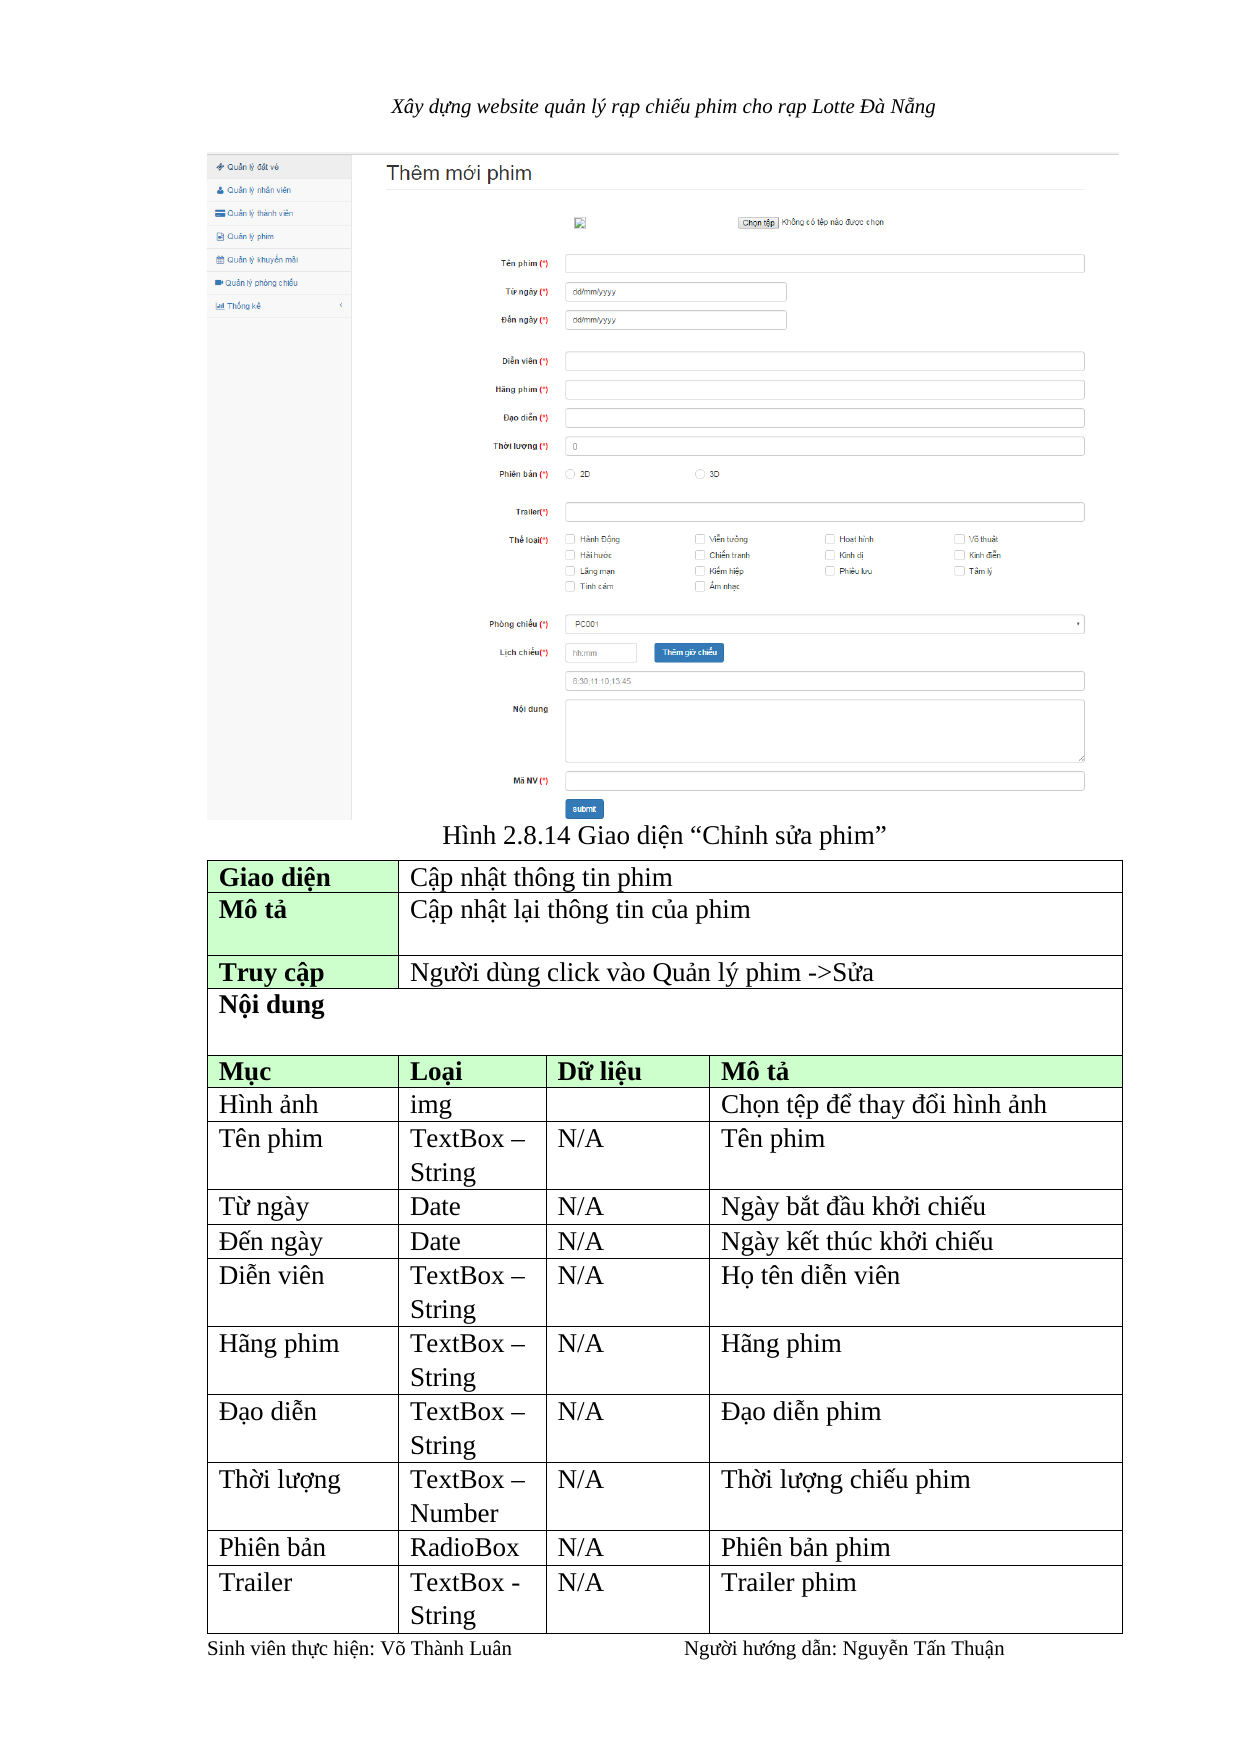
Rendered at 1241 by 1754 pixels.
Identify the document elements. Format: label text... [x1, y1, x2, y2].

table_cell N/A [547, 1395, 709, 1462]
table_cell TextBox – String [399, 1122, 546, 1189]
table_cell TextBox – String [399, 1259, 546, 1326]
table_cell Nội dung [208, 989, 1122, 1054]
table_cell N/A [547, 1327, 709, 1394]
table_cell Dữ liệu [547, 1056, 709, 1087]
table_cell Cập nhật lại thông tin của phim [399, 893, 1122, 955]
table_cell Tên phim [710, 1122, 1122, 1189]
table_cell Thời lượng chiếu phim [710, 1463, 1122, 1530]
table_cell N/A [547, 1190, 709, 1224]
table_cell Mô tả [710, 1056, 1122, 1087]
table_cell N/A [547, 1566, 709, 1633]
table_cell TextBox – String [399, 1395, 546, 1462]
table_cell [547, 1088, 709, 1121]
table_cell img [399, 1088, 546, 1121]
table_cell Ngày bắt đầu khởi chiếu [710, 1190, 1122, 1224]
table_cell Họ tên diễn viên [710, 1259, 1122, 1326]
table_cell Đạo diễn phim [710, 1395, 1122, 1462]
table_cell N/A [547, 1225, 709, 1258]
table_cell Tên phim [208, 1122, 398, 1189]
table_header Giao diện [208, 861, 398, 892]
table_cell Từ ngày [208, 1190, 398, 1224]
table_cell Trailer [208, 1566, 398, 1633]
table_cell Date [399, 1225, 546, 1258]
table_cell N/A [547, 1122, 709, 1189]
text Hình 2.8.14 Giao diện “Chỉnh sửa phim” [207, 819, 1122, 851]
table_cell TextBox – Number [399, 1463, 546, 1530]
table_cell Mô tả [208, 893, 398, 955]
table_cell Diễn viên [208, 1259, 398, 1326]
table_cell Hãng phim [710, 1327, 1122, 1394]
table_cell Trailer phim [710, 1566, 1122, 1633]
picture [206, 152, 1119, 820]
table_cell Người dùng click vào Quản lý phim ->Sửa [399, 956, 1122, 988]
table_cell Hình ảnh [208, 1088, 398, 1121]
table_cell Thời lượng [208, 1463, 398, 1530]
table_cell TextBox – String [399, 1327, 546, 1394]
table_cell Loại [399, 1056, 546, 1087]
table_cell Phiên bản phim [710, 1531, 1122, 1565]
table_cell TextBox - String [399, 1566, 546, 1633]
table_cell RadioBox [399, 1531, 546, 1565]
table_cell Đạo diễn [208, 1395, 398, 1462]
table_cell Ngày kết thúc khởi chiếu [710, 1225, 1122, 1258]
table_header Cập nhật thông tin phim [399, 861, 1122, 892]
table_cell Date [399, 1190, 546, 1224]
table_cell Chọn tệp để thay đổi hình ảnh [710, 1088, 1122, 1121]
table_cell Đến ngày [208, 1225, 398, 1258]
table_cell N/A [547, 1463, 709, 1530]
table_cell Mục [208, 1056, 398, 1087]
table_cell N/A [547, 1259, 709, 1326]
table_cell Phiên bản [208, 1531, 398, 1565]
table_cell N/A [547, 1531, 709, 1565]
table_cell Truy cập [208, 956, 398, 988]
table_cell Hãng phim [208, 1327, 398, 1394]
